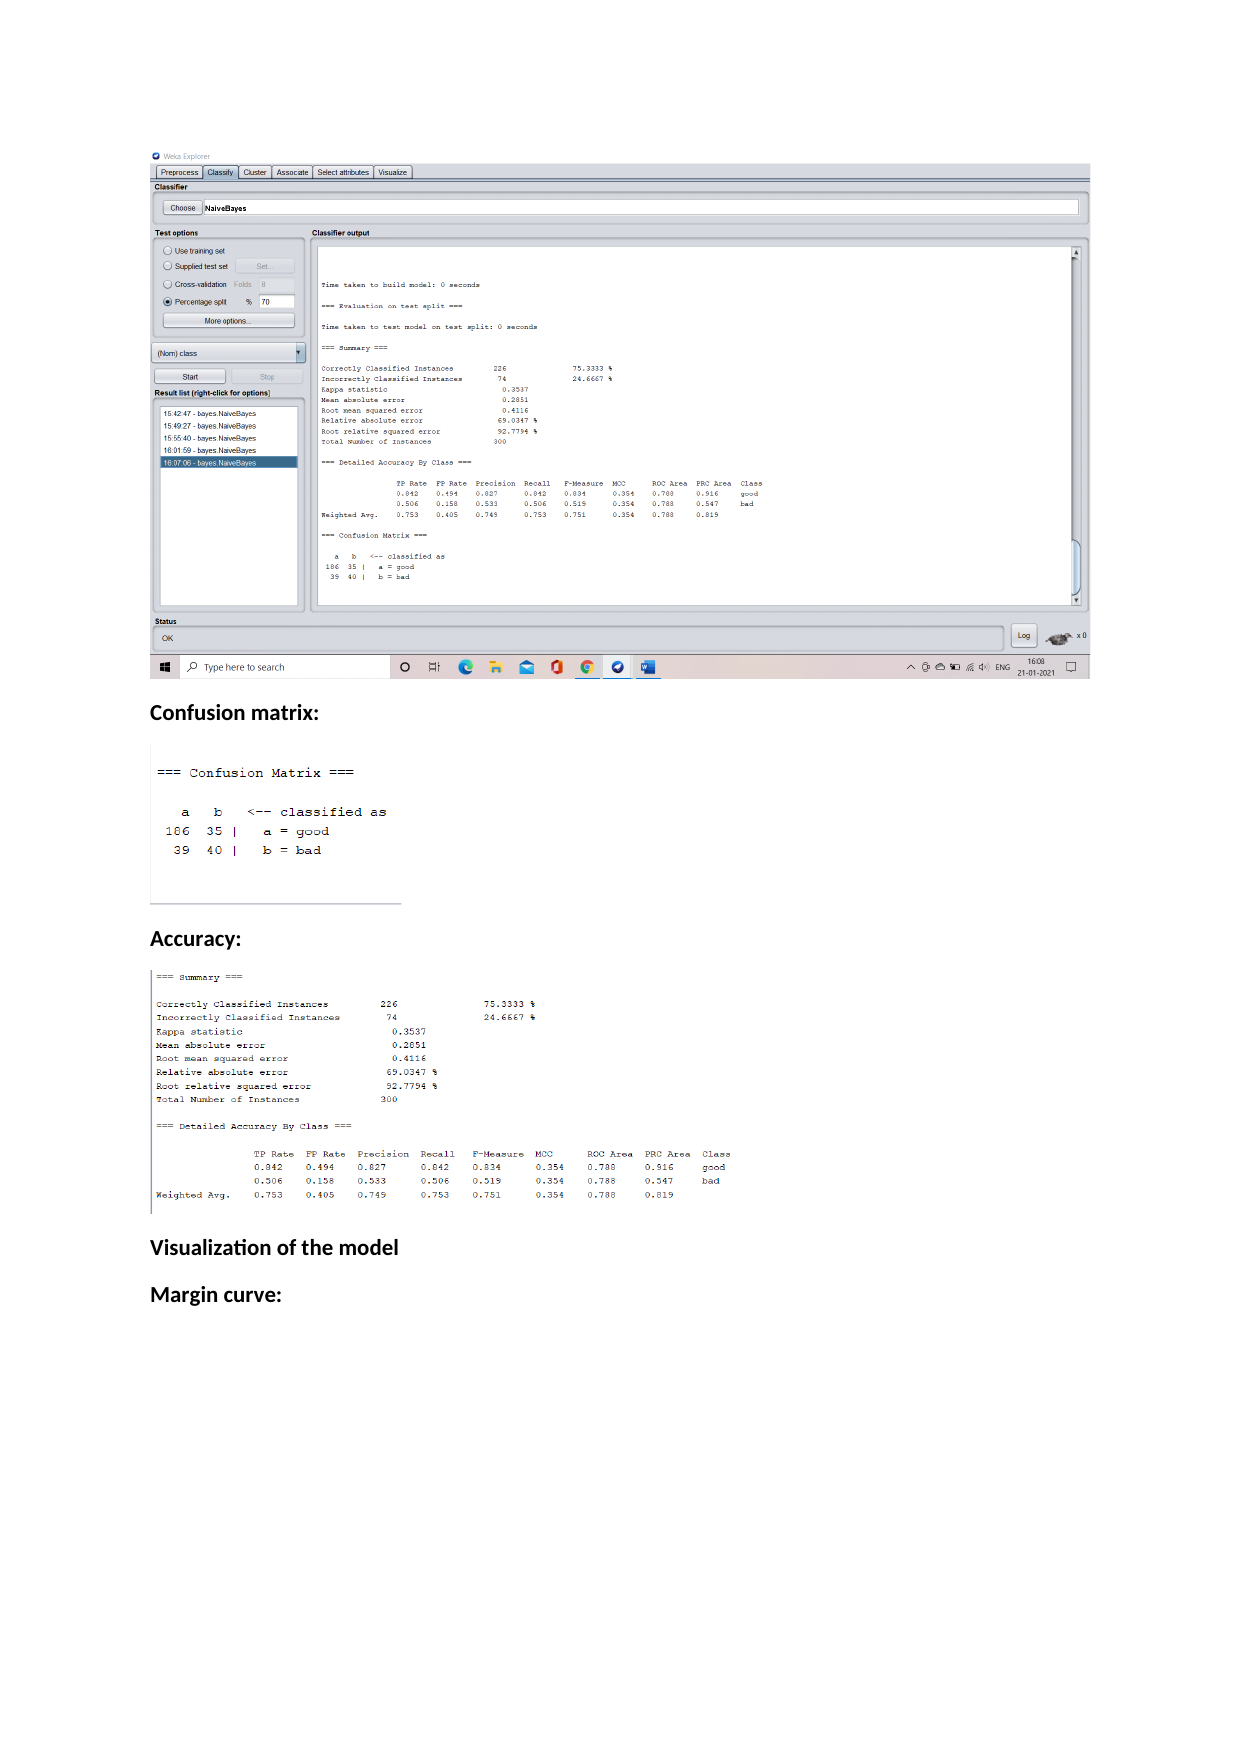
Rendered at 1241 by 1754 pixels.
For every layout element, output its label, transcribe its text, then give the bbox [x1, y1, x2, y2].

text Accuracy: [150, 924, 1090, 952]
text Visualization of the model [150, 1233, 1090, 1261]
picture [150, 150, 1091, 679]
text Margin curve: [150, 1280, 1090, 1308]
picture [150, 744, 402, 905]
picture [150, 970, 741, 1214]
text Confusion matrix: [150, 698, 1090, 726]
